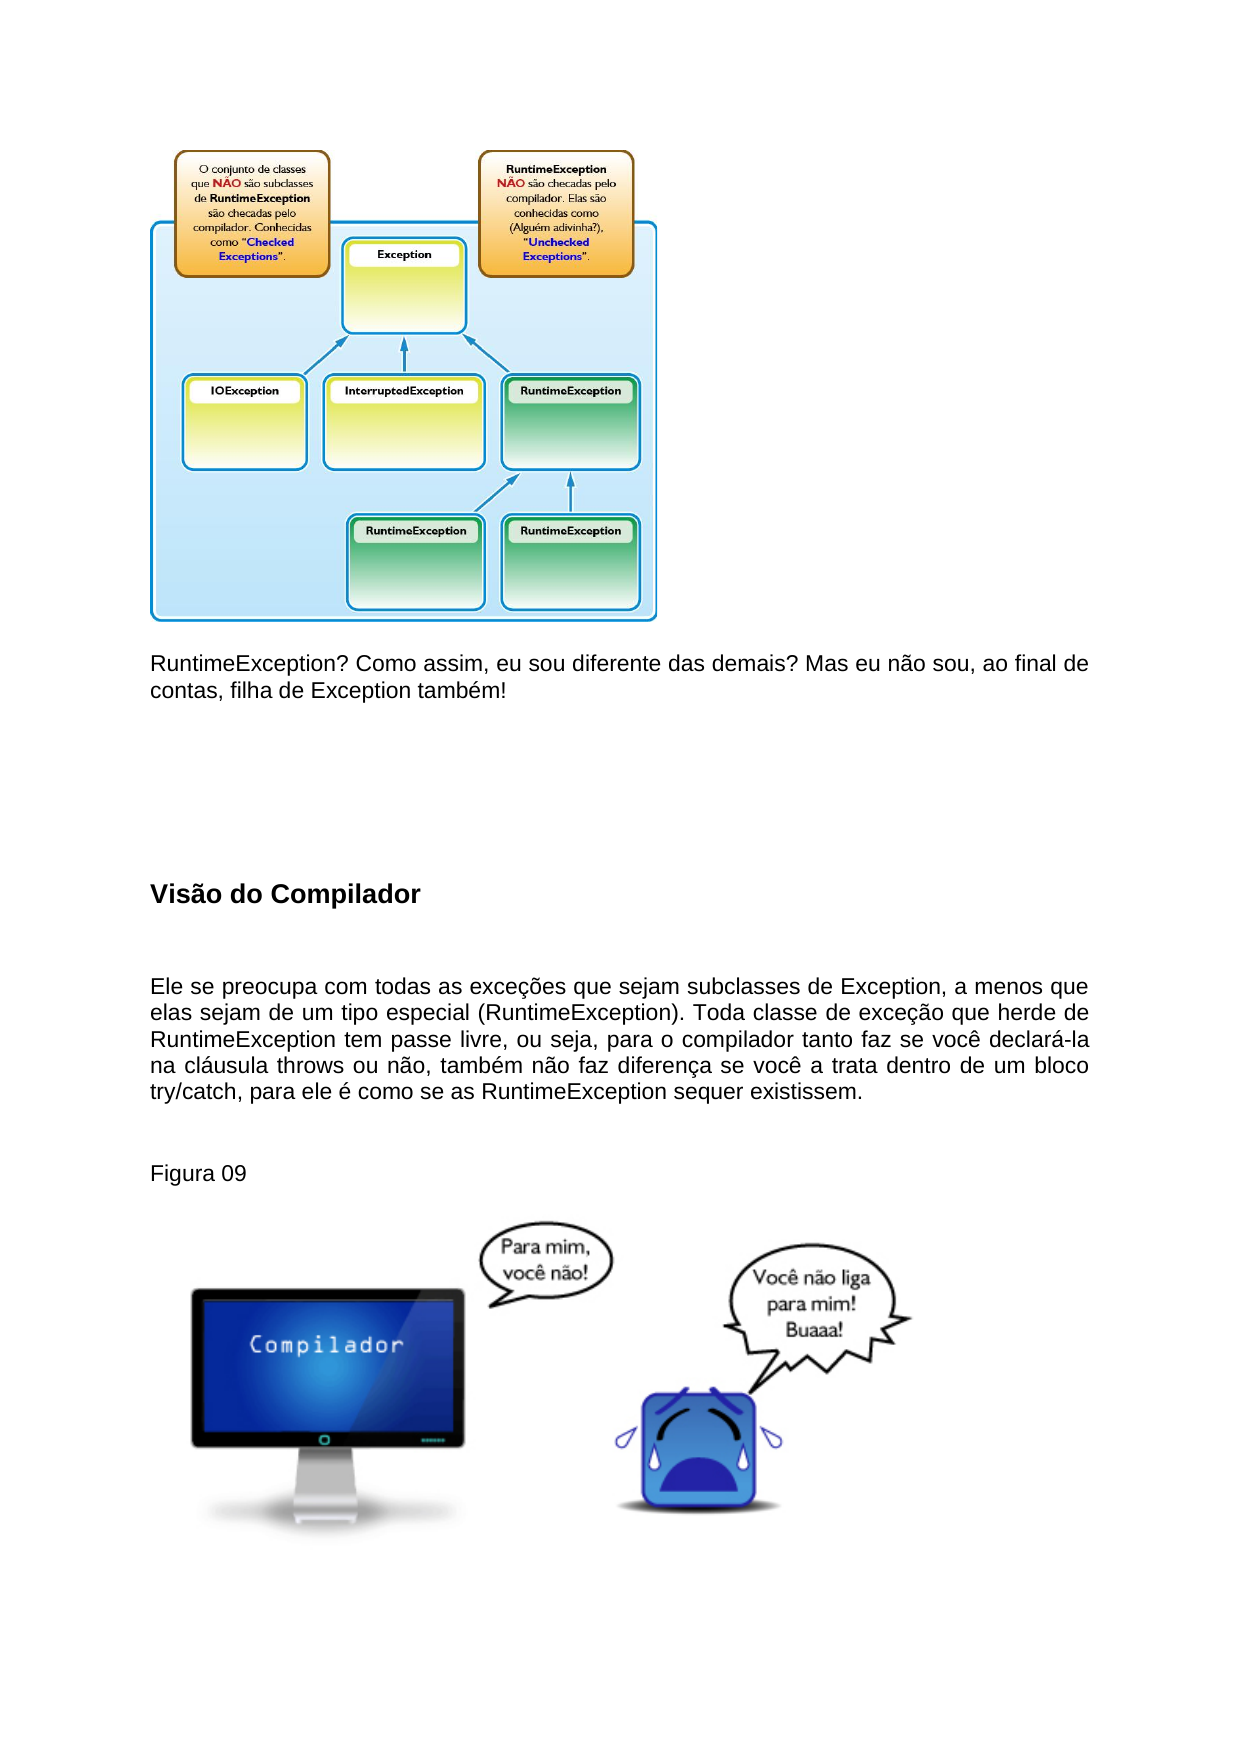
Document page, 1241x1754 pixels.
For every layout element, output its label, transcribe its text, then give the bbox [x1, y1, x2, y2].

picture [150, 150, 658, 622]
subtitle Visão do Compilador [150, 878, 1090, 909]
text Ele se preocupa com todas as exceções que sejam subclasses de Exception, a menos que elas sejam de um tipo especial (RuntimeException). Toda classe de exceção que herde de RuntimeException tem passe livre, ou seja, para o compilador tanto faz se você declará-la na cláusula throws ou não, também não faz diferença se você a trata dentro de um bloco try/catch, para ele é como se as RuntimeException sequer existissem. [150, 973, 1090, 1105]
text Figura 09 [150, 1160, 1090, 1186]
text RuntimeException? Como assim, eu sou diferente das demais? Mas eu não sou, ao final de contas, filha de Exception também! [150, 650, 1090, 703]
picture [150, 1190, 929, 1564]
